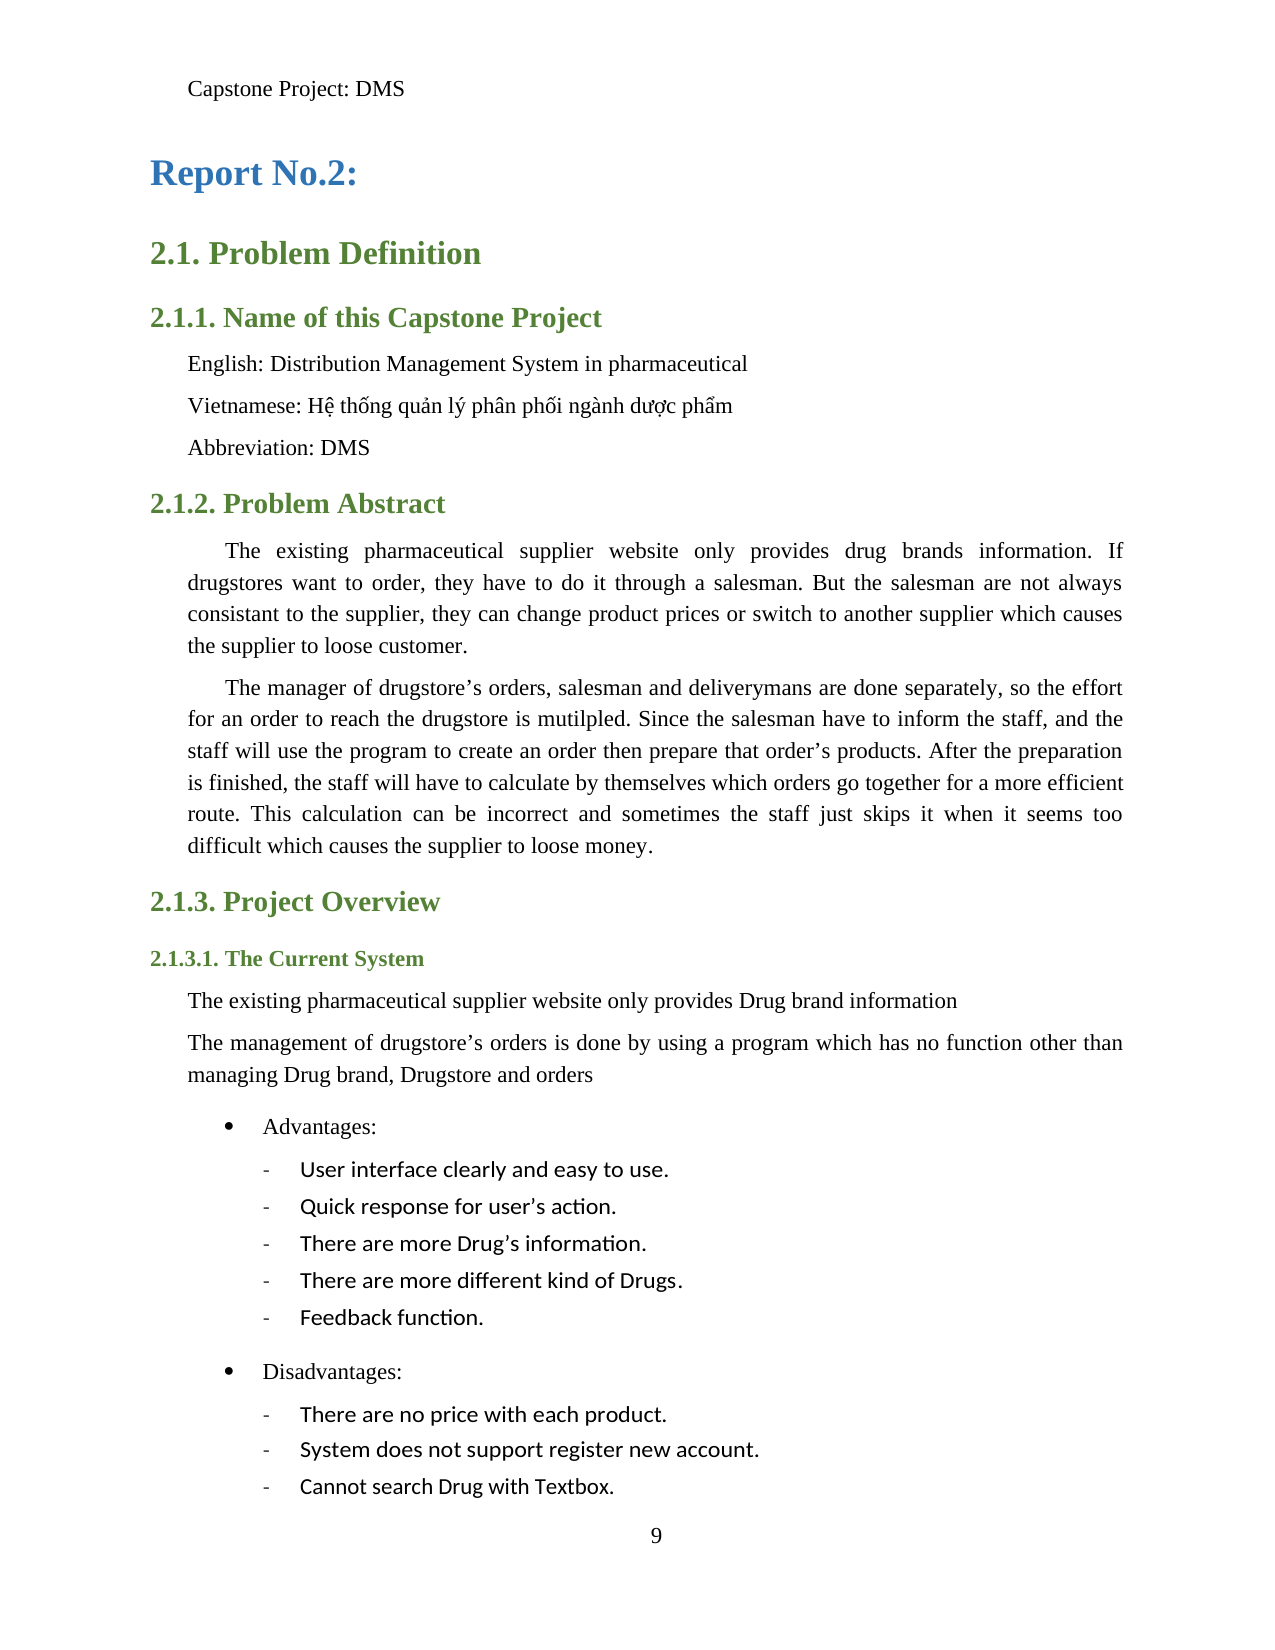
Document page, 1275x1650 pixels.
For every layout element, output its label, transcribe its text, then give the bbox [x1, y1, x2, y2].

list There are no price with each product. [262, 1400, 1023, 1428]
text The manager of drugstore’s orders, salesman and deliverymans are done separately, so the effort for an order to reach the drugstore is mutilpled. Since the salesman have to inform the staff, and the staff will use the program to create an order then prepare that order’s products. After the preparation is finished, the staff will have to calculate by themselves which orders go together for a more efficient route. This calculation can be incorrect and sometimes the staff just skips it when it seems too difficult which causes the supplier to loose money. [187, 674, 1125, 858]
list Cannot search Drug with Textbox. [262, 1472, 1125, 1500]
list There are more Drug’s information. [262, 1229, 1125, 1257]
subtitle Problem Abstract [150, 487, 1125, 520]
text Vietnamese: Hệ thống quản lý phân phối ngành dược phẩm [187, 392, 1125, 419]
list System does not support register new account. [262, 1435, 1125, 1463]
list There are more different kind of Drugs. [262, 1266, 1125, 1294]
text English: Distribution Management System in pharmaceutical [187, 350, 1125, 377]
list Advantages: [225, 1113, 1125, 1139]
list Quick response for user’s action. [262, 1192, 1125, 1220]
text The existing pharmaceutical supplier website only provides Drug brand information [187, 987, 1125, 1013]
text The management of drugstore’s orders is done by using a program which has no function other than managing Drug brand, Drugstore and orders [187, 1029, 1125, 1087]
subtitle Problem Definition [150, 233, 1125, 271]
subtitle The Current System [150, 945, 1125, 972]
list Feedback function. [262, 1303, 1125, 1331]
subtitle Name of this Capstone Project [150, 300, 1125, 333]
text The existing pharmaceutical supplier website only provides drug brands information. If drugstores want to order, they have to do it through a salesman. But the salesman are not always consistant to the supplier, they can change product prices or switch to another supplier which causes the supplier to loose customer. [187, 537, 1125, 658]
list Disadvantages: [225, 1358, 1125, 1384]
list User interface clearly and easy to use. [262, 1155, 1125, 1183]
text Abbreviation: DMS [187, 434, 1125, 461]
subtitle Project Overview [150, 884, 1125, 918]
